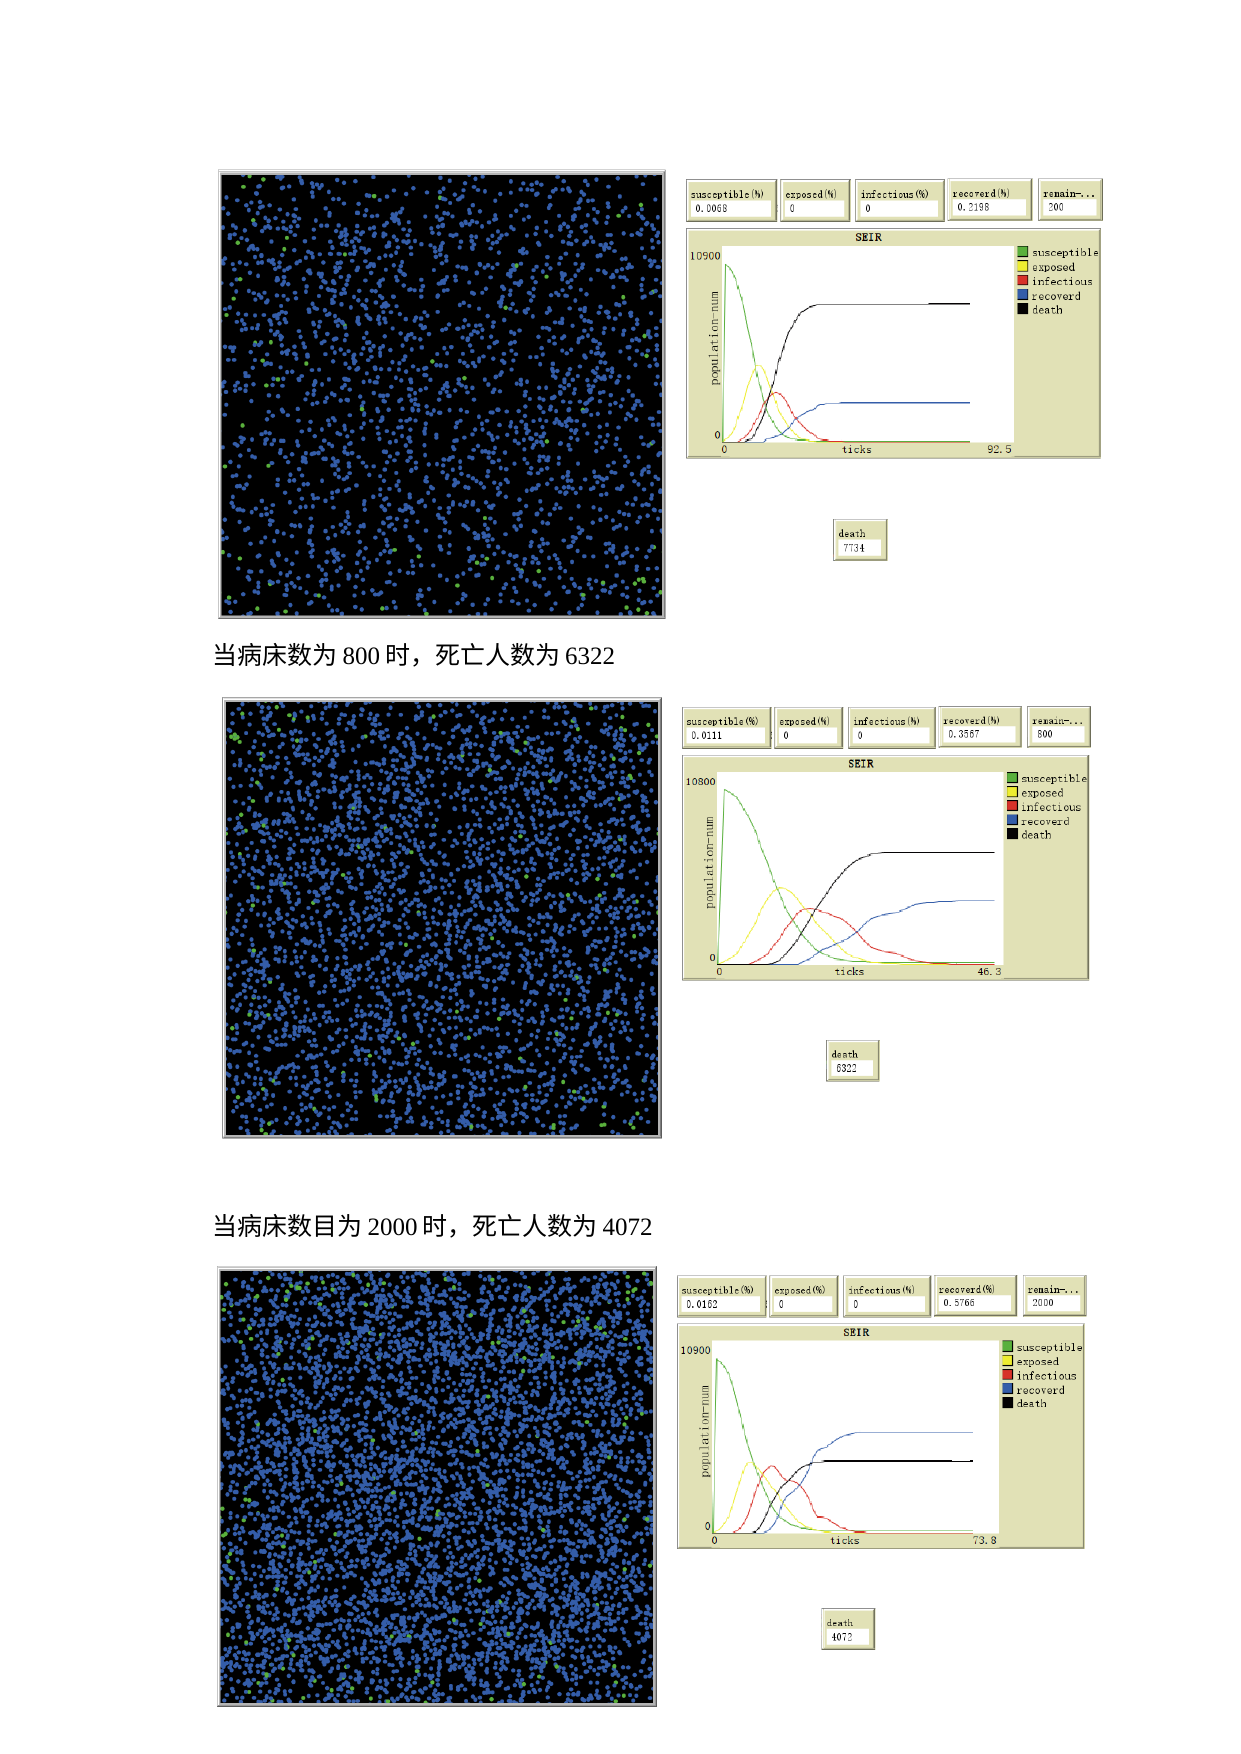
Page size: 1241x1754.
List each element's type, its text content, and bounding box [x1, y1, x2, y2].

picture [212, 166, 1104, 622]
picture [212, 690, 1104, 1150]
text 当病床数目为2000时，死亡人数为4072 [175, 1207, 1065, 1243]
picture [212, 1261, 1104, 1717]
text 当病床数为800时，死亡人数为6322 [175, 636, 1065, 672]
